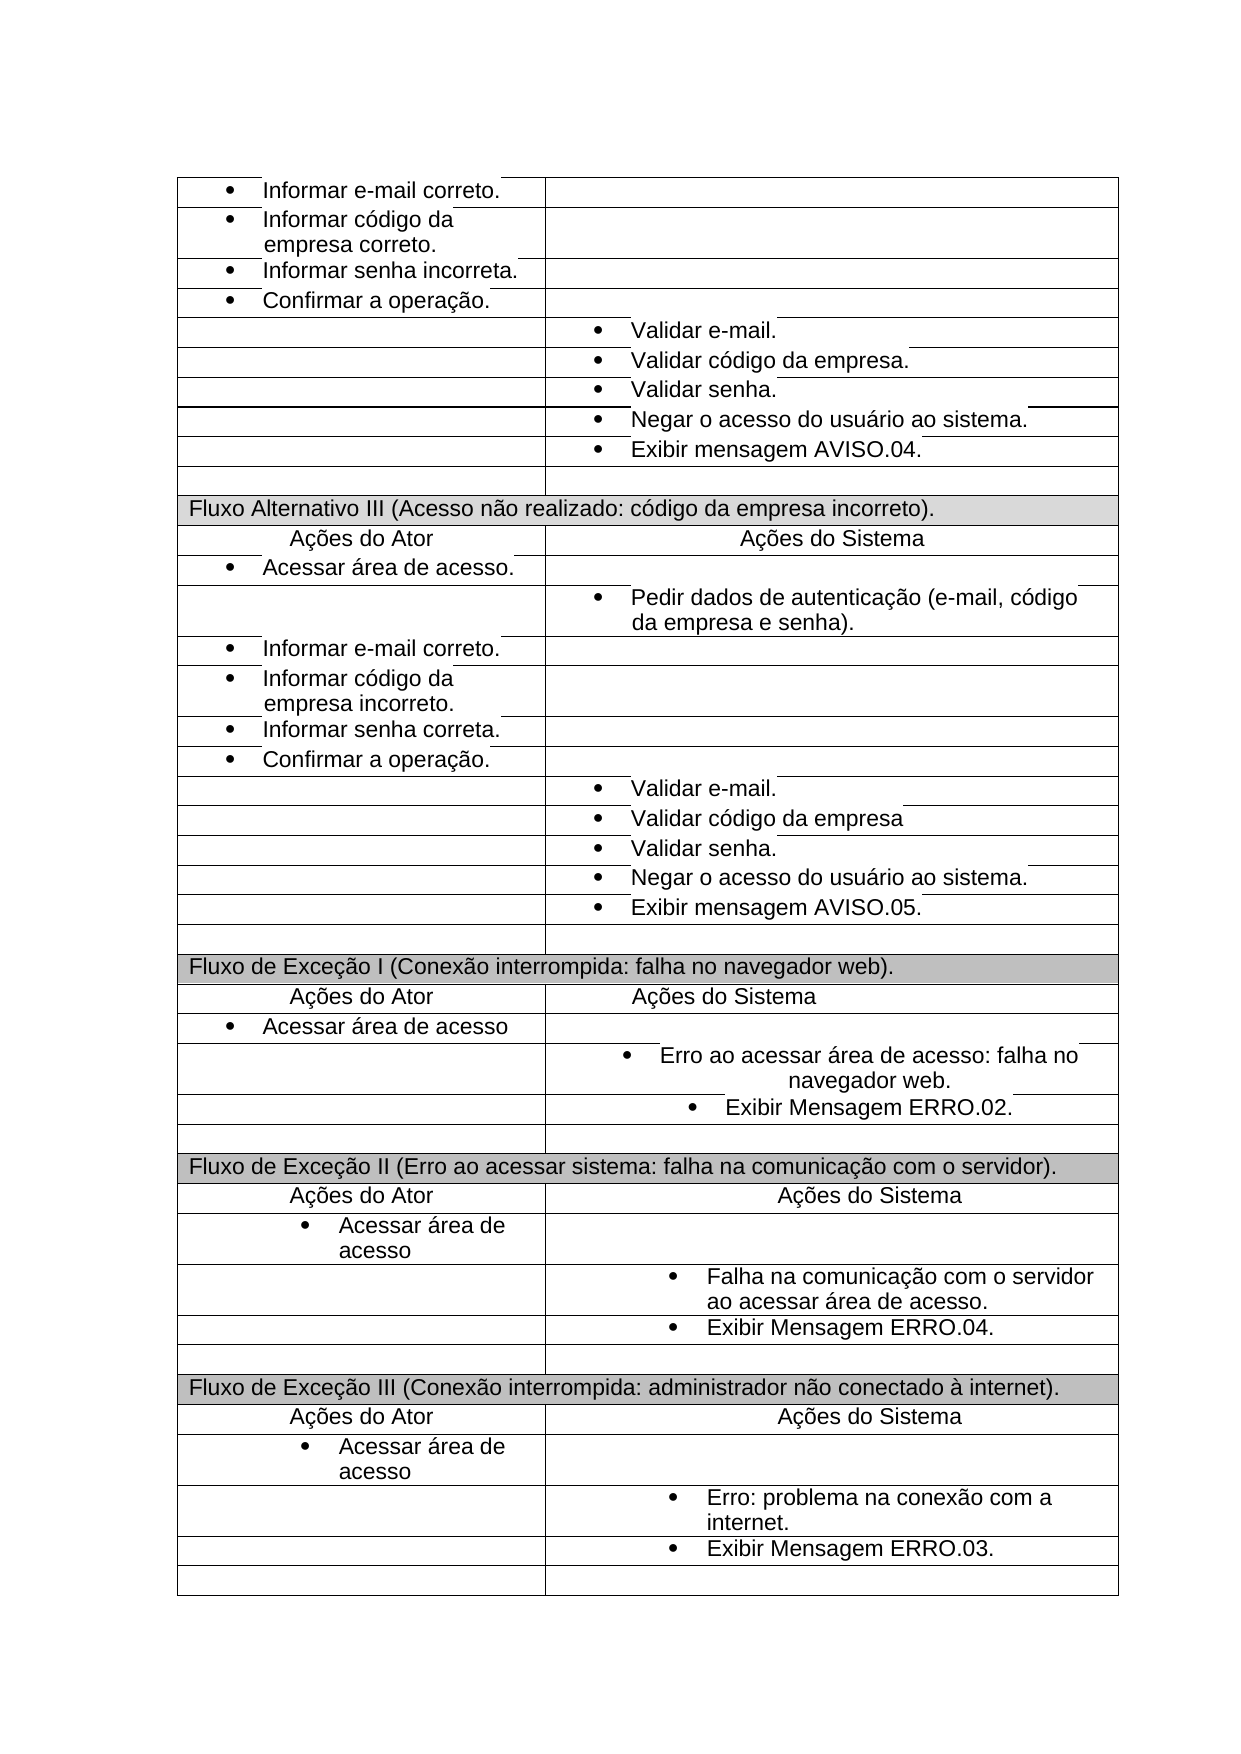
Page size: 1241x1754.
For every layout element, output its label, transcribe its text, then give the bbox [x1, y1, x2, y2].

table_cell Informar código da empresa incorreto. [178, 666, 264, 716]
table_cell [178, 1095, 545, 1123]
table_cell Exibir mensagem AVISO.04. [546, 437, 1118, 466]
table_cell [546, 747, 1118, 776]
table_cell Validar código da empresa. [546, 348, 1118, 377]
table_cell [178, 1345, 545, 1374]
table_cell [546, 1214, 1118, 1264]
table_cell [546, 208, 1118, 258]
table_cell Confirmar a operação. [178, 747, 545, 776]
table_cell Informar código da empresa correto. [437, 208, 545, 258]
table_cell [178, 378, 545, 406]
table_cell [546, 467, 1118, 495]
table_cell Ações do Sistema [546, 526, 1118, 555]
table_cell [178, 586, 545, 636]
table_cell Ações do Sistema [546, 1184, 1118, 1213]
table_cell [178, 1316, 545, 1344]
table_cell Fluxo de Exceção I (Conexão interrompida: falha no navegador web). [178, 955, 1118, 983]
table_cell Erro ao acessar área de acesso: falha no navegador web. [951, 1044, 1118, 1094]
table_cell Validar e-mail. [546, 318, 1118, 347]
table_cell [546, 637, 1118, 665]
table_cell [178, 437, 545, 466]
table_cell [178, 467, 545, 495]
table_cell Ações do Sistema [546, 985, 1118, 1013]
table_cell Informar e-mail correto. [178, 637, 545, 665]
table_cell [546, 178, 1118, 207]
table_cell [178, 866, 545, 894]
table_cell [546, 1125, 1118, 1153]
table_cell [546, 289, 1118, 317]
table_cell [546, 1435, 1118, 1484]
table_cell [546, 1345, 1118, 1374]
table_cell [546, 717, 1118, 746]
table_cell Informar senha correta. [178, 717, 545, 746]
table_cell [178, 1486, 545, 1536]
table_cell Ações do Ator [178, 526, 545, 555]
table_cell [546, 1566, 1118, 1595]
table_cell [546, 925, 1118, 954]
table_cell Validar senha. [546, 836, 1118, 865]
table_cell Acessar área de acesso [178, 1435, 545, 1484]
table_cell Validar e-mail. [546, 777, 1118, 805]
table_cell Erro ao acessar área de acesso: falha no navegador web. [546, 1044, 788, 1094]
table_cell Falha na comunicação com o servidor ao acessar área de acesso. [546, 1265, 1118, 1315]
table_cell Negar o acesso do usuário ao sistema. [546, 408, 1118, 436]
table_cell [178, 408, 545, 436]
table_cell [178, 1265, 545, 1315]
table_cell [178, 895, 545, 924]
table_cell Informar código da empresa correto. [178, 208, 264, 258]
table_cell [178, 1566, 545, 1595]
table_cell Fluxo de Exceção II (Erro ao acessar sistema: falha na comunicação com o servidor). [178, 1154, 1118, 1183]
table_cell [178, 1537, 545, 1565]
table_cell [178, 318, 545, 347]
table_cell [178, 836, 545, 865]
table_cell [546, 1014, 1118, 1043]
table_cell Pedir dados de autenticação (e-mail, código da empresa e senha). [546, 586, 1118, 636]
table_cell [546, 259, 1118, 288]
table_cell [178, 1044, 545, 1094]
table_cell Ações do Ator [178, 1405, 545, 1433]
table_cell Exibir Mensagem ERRO.04. [546, 1316, 1118, 1344]
table_cell Negar o acesso do usuário ao sistema. [546, 866, 1118, 894]
table_cell Exibir Mensagem ERRO.02. [546, 1095, 1118, 1123]
table_cell Validar senha. [546, 378, 1118, 406]
table_cell Fluxo Alternativo III (Acesso não realizado: código da empresa incorreto). [178, 496, 1118, 525]
table_cell [178, 925, 545, 954]
table_cell Ações do Sistema [546, 1405, 1118, 1433]
table_cell Fluxo de Exceção III (Conexão interrompida: administrador não conectado à internet). [178, 1375, 1118, 1404]
table_cell [546, 666, 1118, 716]
table_cell Informar senha incorreta. [178, 259, 545, 288]
table_cell Ações do Ator [178, 1184, 545, 1213]
table_cell Acessar área de acesso [178, 1214, 545, 1264]
table_cell Validar código da empresa [546, 806, 1118, 835]
table_cell Informar código da empresa incorreto. [453, 666, 545, 716]
table_cell Ações do Ator [178, 985, 545, 1013]
table_cell Acessar área de acesso. [178, 556, 545, 584]
table_cell [178, 348, 545, 377]
table_cell [178, 806, 545, 835]
table_cell [178, 1125, 545, 1153]
table_cell [546, 556, 1118, 584]
table_cell Exibir mensagem AVISO.05. [546, 895, 1118, 924]
table_cell [178, 777, 545, 805]
table_cell Exibir Mensagem ERRO.03. [546, 1537, 1118, 1565]
table_cell Acessar área de acesso [178, 1014, 545, 1043]
table_cell Confirmar a operação. [178, 289, 545, 317]
table_cell Erro: problema na conexão com a internet. [546, 1486, 1118, 1536]
table_cell Informar e-mail correto. [178, 178, 545, 207]
